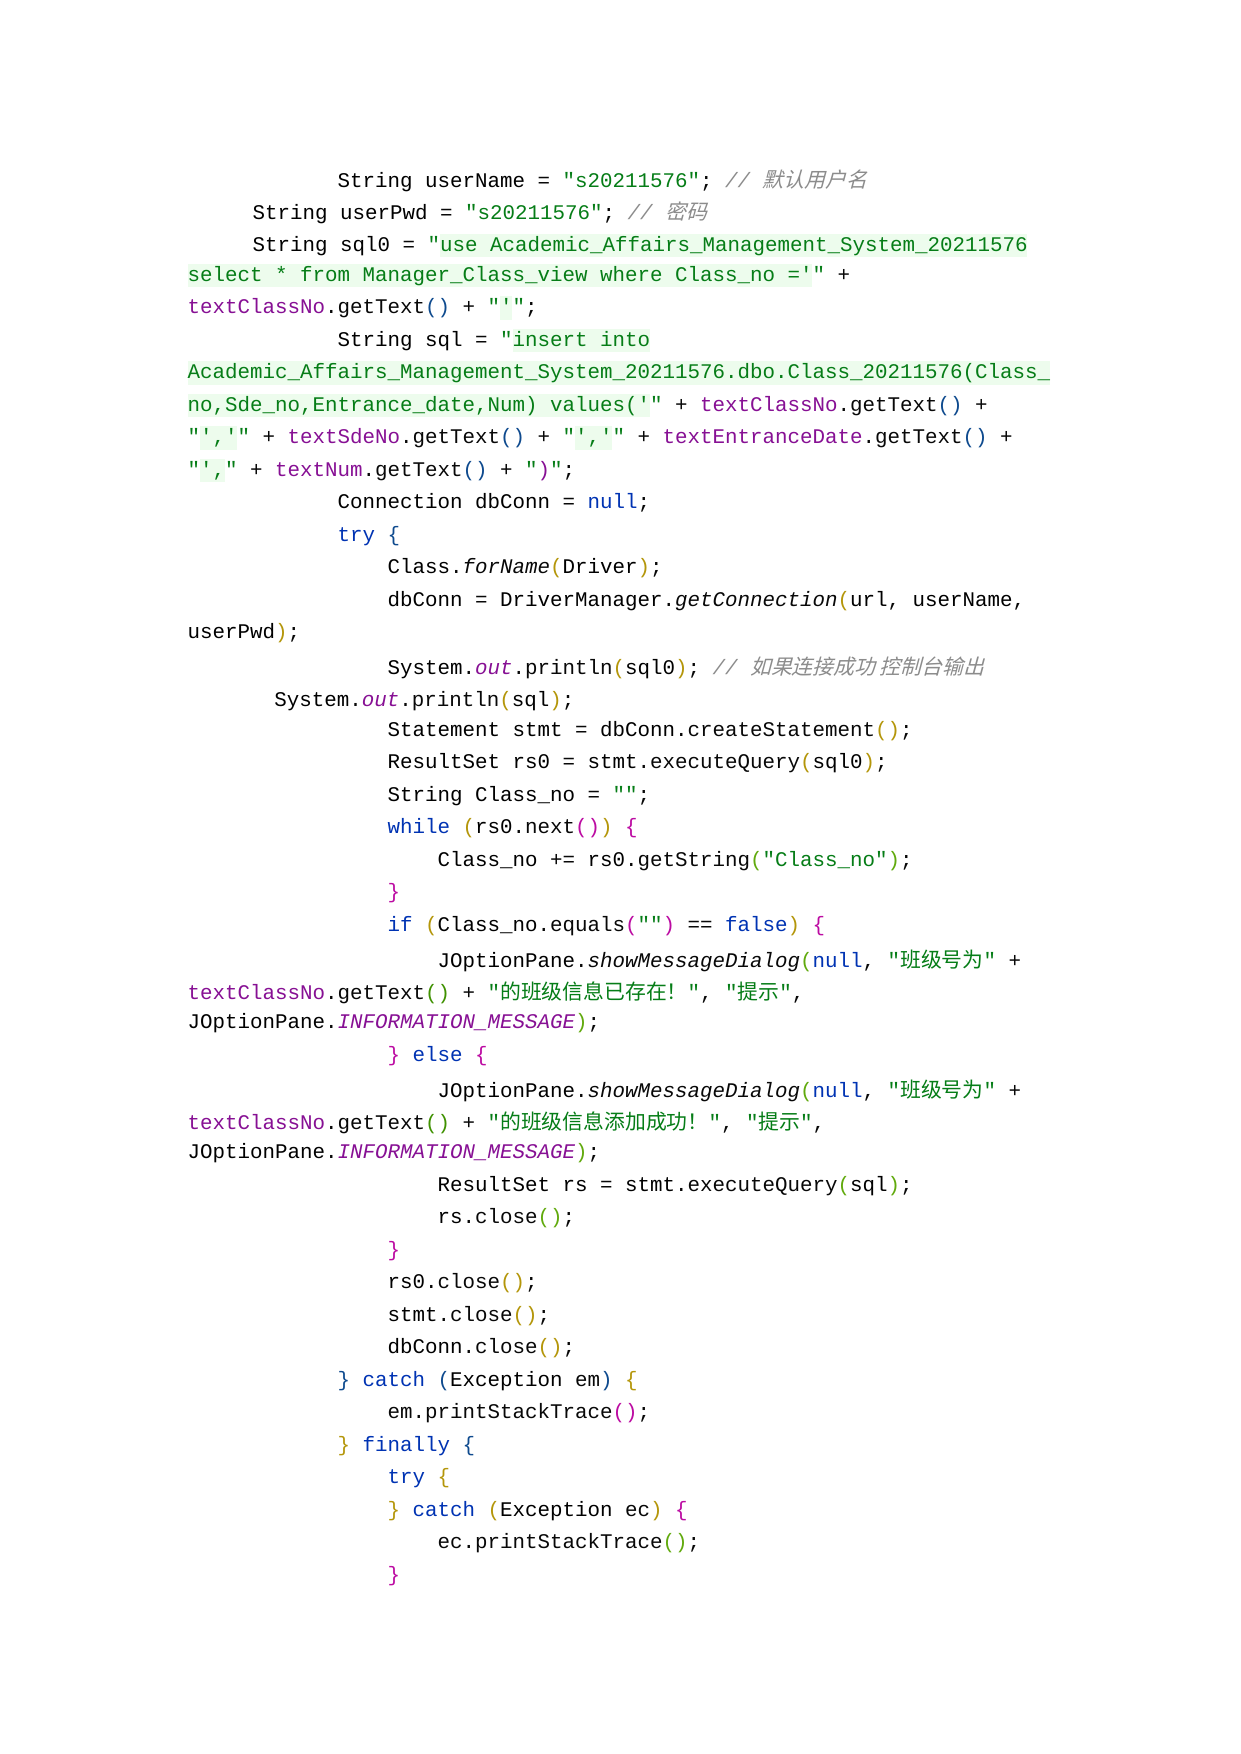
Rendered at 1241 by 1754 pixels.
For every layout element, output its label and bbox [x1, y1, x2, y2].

text [187, 162, 1053, 1592]
